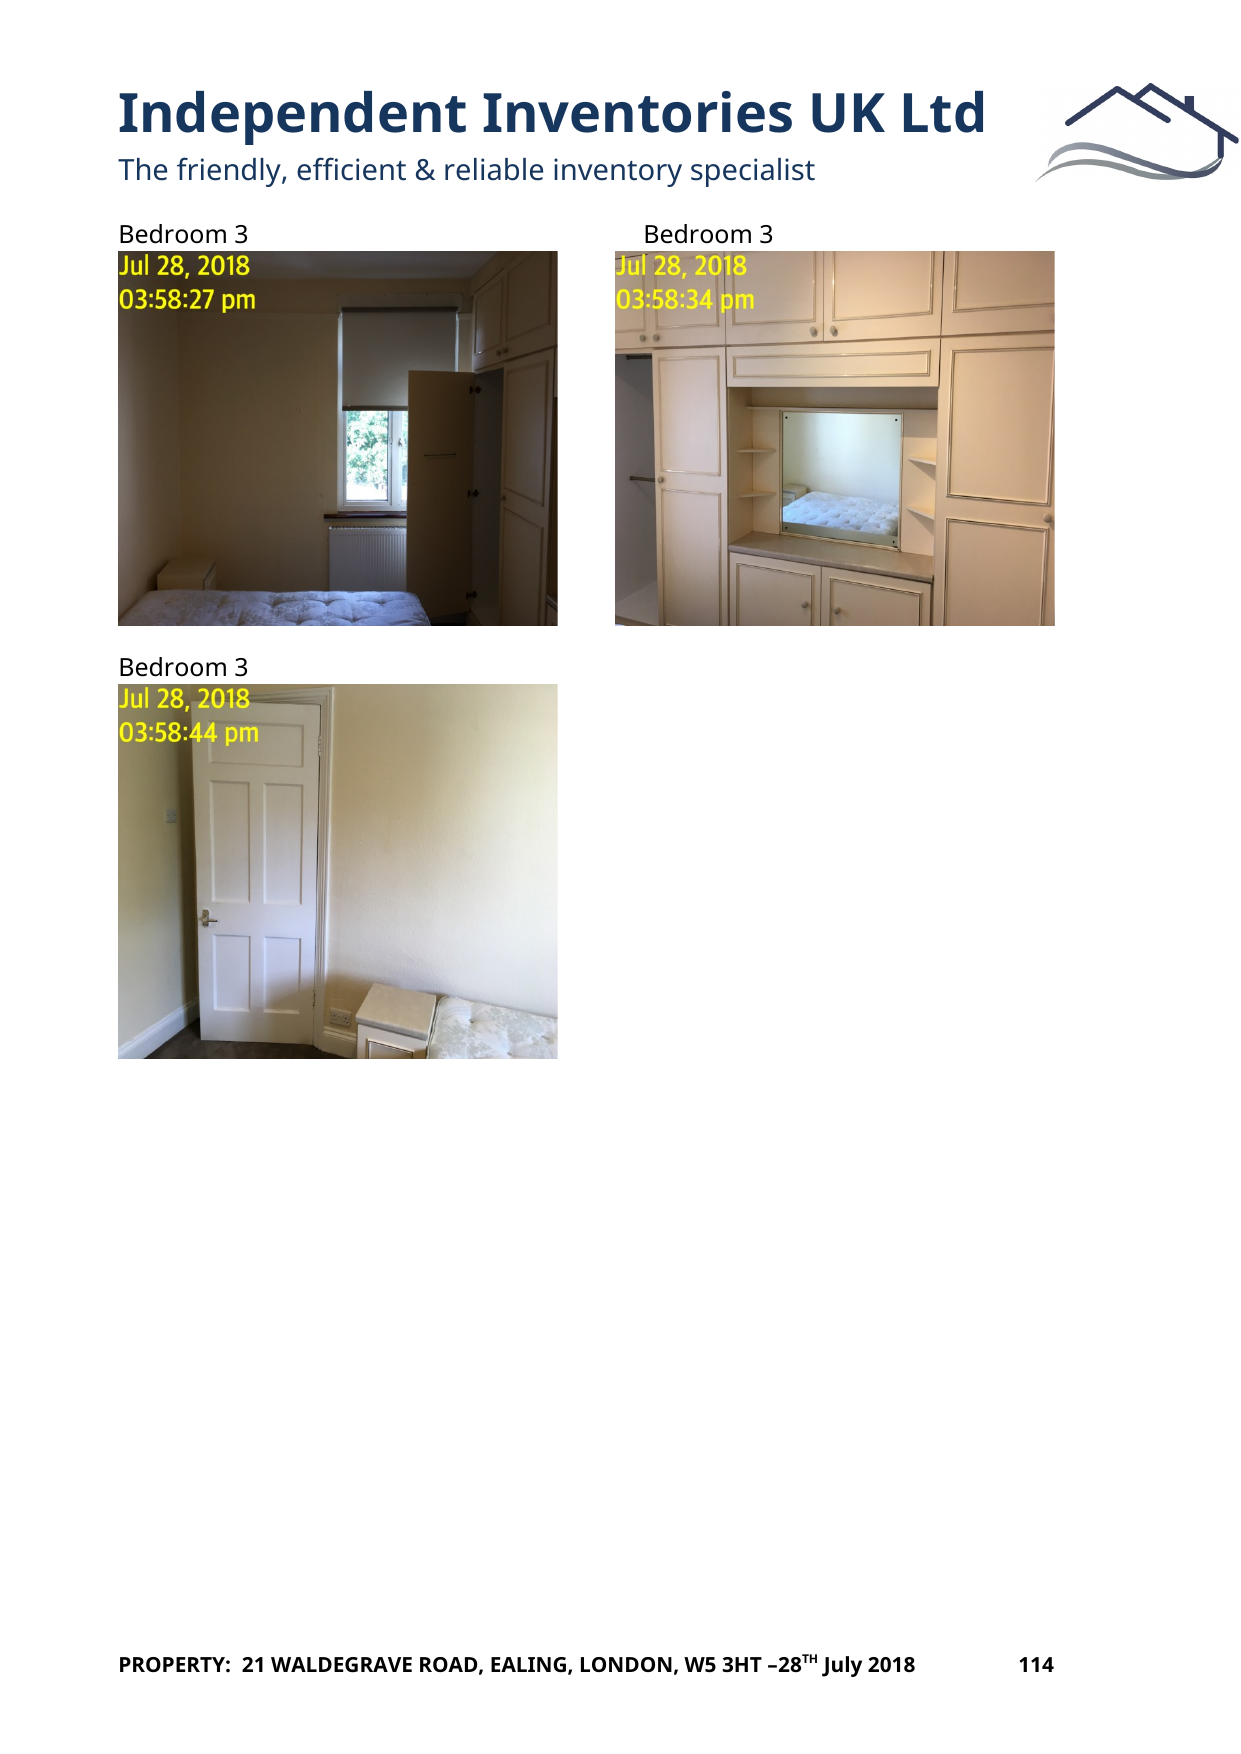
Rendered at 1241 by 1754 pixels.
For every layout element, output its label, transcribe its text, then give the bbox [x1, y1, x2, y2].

picture [615, 251, 1055, 626]
picture [118, 251, 558, 626]
picture [1034, 83, 1239, 181]
text Bedroom 3 [118, 650, 1087, 684]
text Bedroom 3 Bedroom 3 [118, 217, 1087, 251]
picture [118, 684, 558, 1059]
